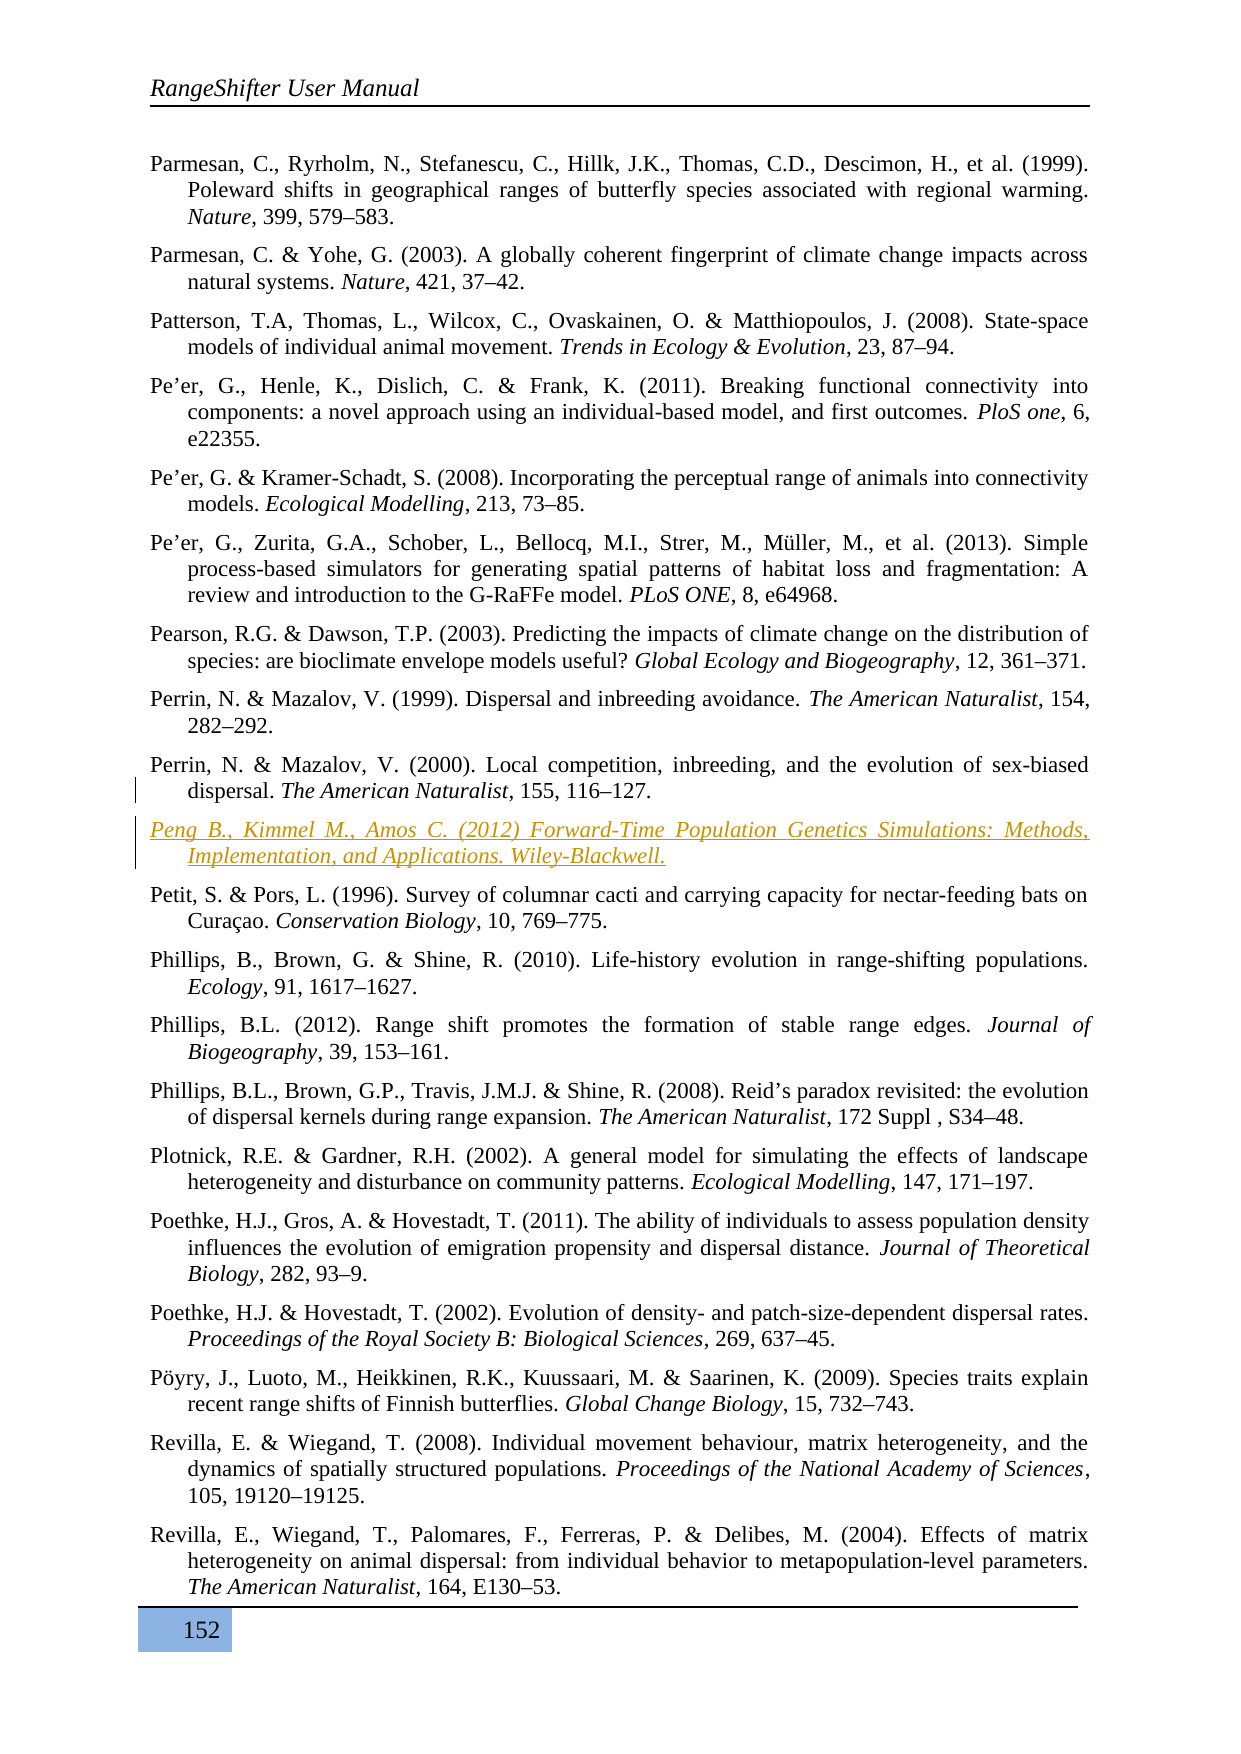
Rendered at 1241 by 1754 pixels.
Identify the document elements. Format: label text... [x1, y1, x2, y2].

text Phillips, B., Brown, G. & Shine, R. (2010). Life-history evolution in range-shifting populations. Ecology, 91, 1617–1627. [150, 946, 1090, 999]
text Perrin, N. & Mazalov, V. (1999). Dispersal and inbreeding avoidance. The American Naturalist, 154, 282–292. [150, 686, 1090, 738]
text Revilla, E., Wiegand, T., Palomares, F., Ferreras, P. & Delibes, M. (2004). Effects of matrix heterogeneity on animal dispersal: from individual behavior to metapopulation-level parameters. The American Naturalist, 164, E130–53. [150, 1521, 1090, 1600]
text Petit, S. & Pors, L. (1996). Survey of columnar cacti and carrying capacity for nectar-feeding bats on Curaçao. Conservation Biology, 10, 769–775. [150, 881, 1090, 934]
text Pe’er, G., Zurita, G.A., Schober, L., Bellocq, M.I., Strer, M., Müller, M., et al. (2013). Simple process-based simulators for generating spatial patterns of habitat loss and fragmentation: A review and introduction to the G-RaFFe model. PLoS ONE, 8, e64968. [150, 529, 1090, 608]
text Parmesan, C., Ryrholm, N., Stefanescu, C., Hillk, J.K., Thomas, C.D., Descimon, H., et al. (1999). Poleward shifts in geographical ranges of butterfly species associated with regional warming. Nature, 399, 579–583. [150, 150, 1090, 229]
text Parmesan, C. & Yohe, G. (2003). A globally coherent fingerprint of climate change impacts across natural systems. Nature, 421, 37–42. [150, 242, 1090, 294]
text Poethke, H.J., Gros, A. & Hovestadt, T. (2011). The ability of individuals to assess population density influences the evolution of emigration propensity and dispersal distance. Journal of Theoretical Biology, 282, 93–9. [150, 1207, 1090, 1286]
text Phillips, B.L. (2012). Range shift promotes the formation of stable range edges. Journal of Biogeography, 39, 153–161. [150, 1012, 1090, 1064]
text Pöyry, J., Luoto, M., Heikkinen, R.K., Kuussaari, M. & Saarinen, K. (2009). Species traits explain recent range shifts of Finnish butterflies. Global Change Biology, 15, 732–743. [150, 1364, 1090, 1417]
text Plotnick, R.E. & Gardner, R.H. (2002). A general model for simulating the effects of landscape heterogeneity and disturbance on community patterns. Ecological Modelling, 147, 171–197. [150, 1142, 1090, 1195]
text Perrin, N. & Mazalov, V. (2000). Local competition, inbreeding, and the evolution of sex-biased dispersal. The American Naturalist, 155, 116–127. [150, 751, 1090, 803]
text Pe’er, G., Henle, K., Dislich, C. & Frank, K. (2011). Breaking functional connectivity into components: a novel approach using an individual-based model, and first outcomes. PloS one, 6, e22355. [150, 372, 1090, 451]
text Revilla, E. & Wiegand, T. (2008). Individual movement behaviour, matrix heterogeneity, and the dynamics of spatially structured populations. Proceedings of the National Academy of Sciences, 105, 19120–19125. [150, 1429, 1090, 1508]
text Patterson, T.A, Thomas, L., Wilcox, C., Ovaskainen, O. & Matthiopoulos, J. (2008). State-space models of individual animal movement. Trends in Ecology & Evolution, 23, 87–94. [150, 307, 1090, 359]
text Pearson, R.G. & Dawson, T.P. (2003). Predicting the impacts of climate change on the distribution of species: are bioclimate envelope models useful? Global Ecology and Biogeography, 12, 361–371. [150, 620, 1090, 673]
text Poethke, H.J. & Hovestadt, T. (2002). Evolution of density- and patch-size-dependent dispersal rates. Proceedings of the Royal Society B: Biological Sciences, 269, 637–45. [150, 1299, 1090, 1351]
text Phillips, B.L., Brown, G.P., Travis, J.M.J. & Shine, R. (2008). Reid’s paradox revisited: the evolution of dispersal kernels during range expansion. The American Naturalist, 172 Suppl , S34–48. [150, 1077, 1090, 1129]
text Pe’er, G. & Kramer-Schadt, S. (2008). Incorporating the perceptual range of animals into connectivity models. Ecological Modelling, 213, 73–85. [150, 463, 1090, 516]
